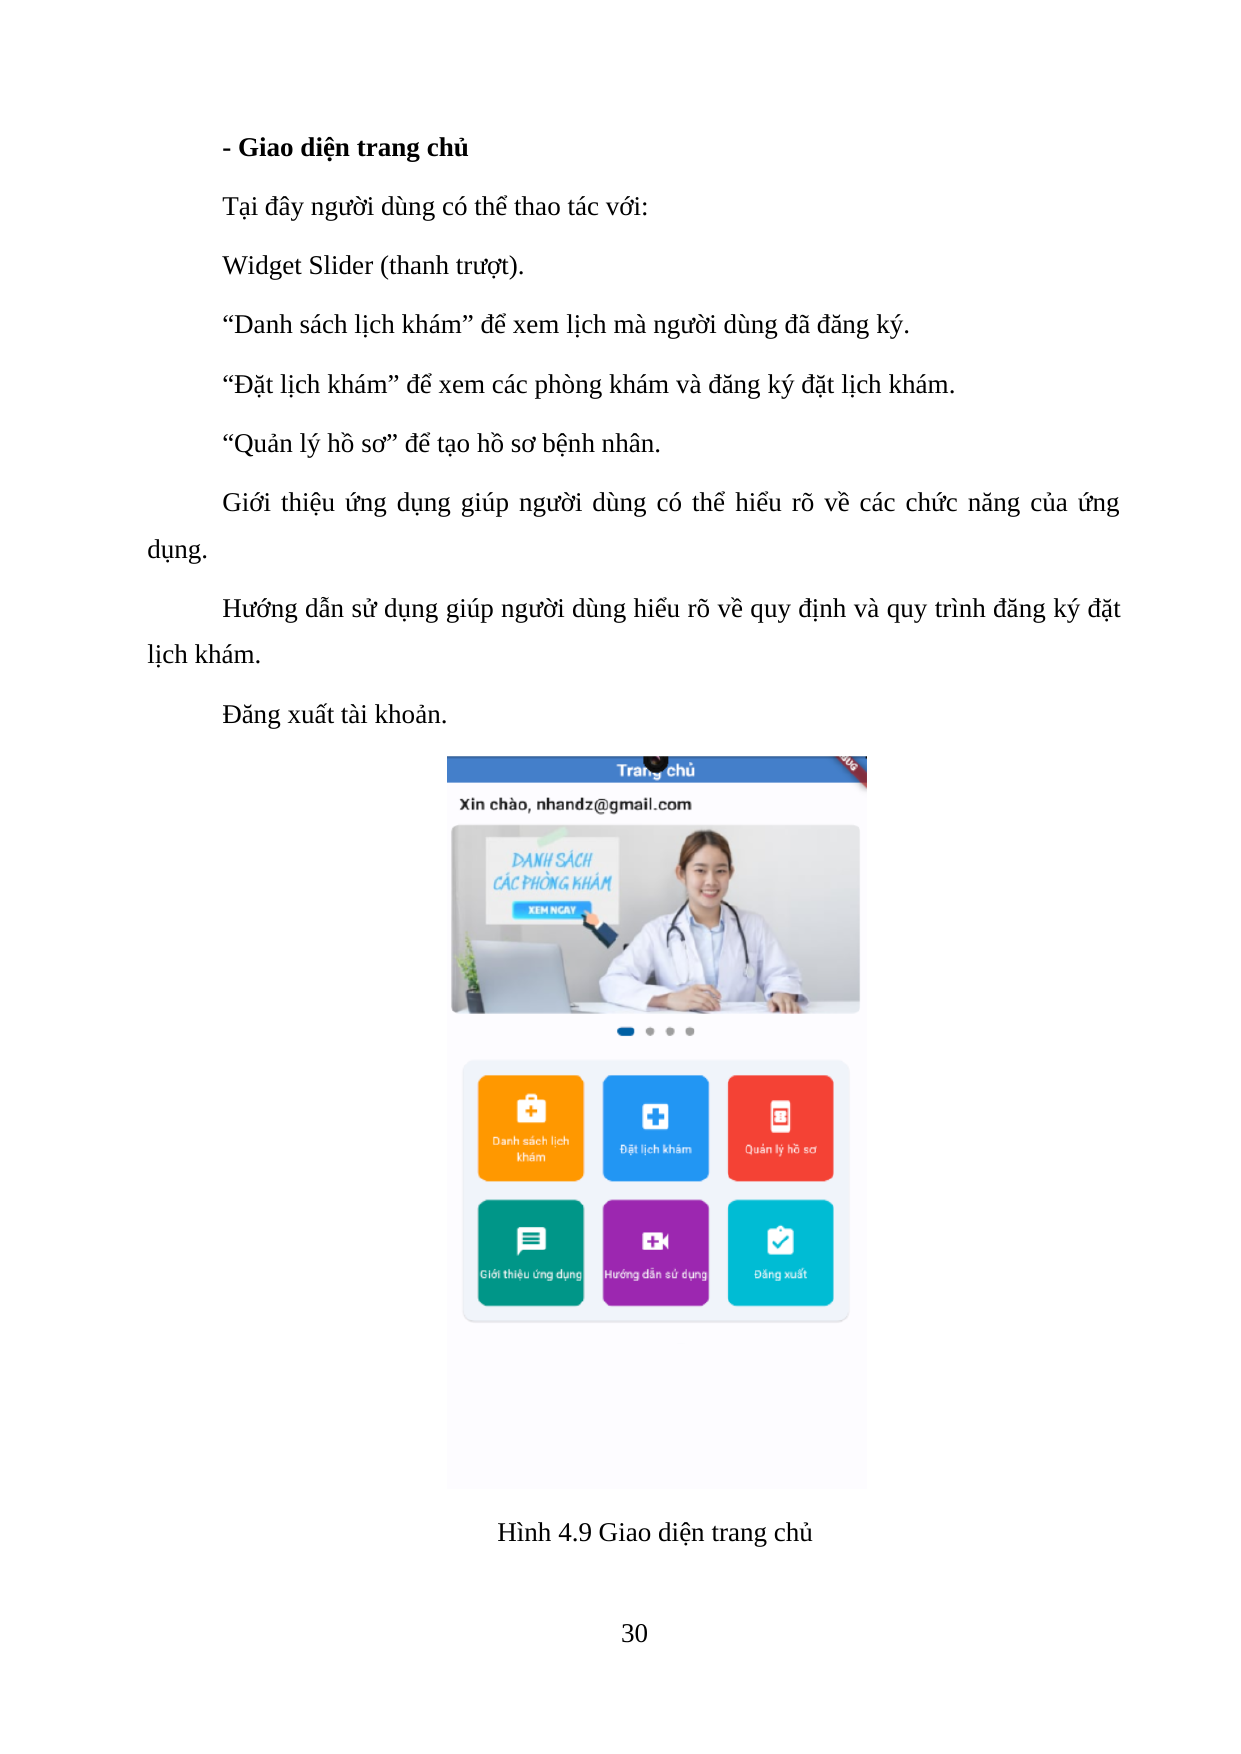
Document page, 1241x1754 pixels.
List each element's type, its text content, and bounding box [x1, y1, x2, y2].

text Đăng xuất tài khoản. [147, 698, 1122, 729]
text Giới thiệu ứng dụng giúp người dùng có thể hiểu rõ về các chức năng của ứng dụng. [147, 486, 1122, 564]
text “Quản lý hồ sơ” để tạo hồ sơ bệnh nhân. [147, 427, 1122, 458]
text “Danh sách lịch khám” để xem lịch mà người dùng đã đăng ký. [147, 308, 1122, 340]
picture [436, 756, 874, 1489]
text Hướng dẫn sử dụng giúp người dùng hiểu rõ về quy định và quy trình đăng ký đặt lịch khám. [147, 592, 1122, 670]
text Tại đây người dùng có thể thao tác với: [147, 190, 1122, 221]
text - Giao diện trang chủ [147, 131, 1122, 162]
text Widget Slider (thanh trượt). [147, 249, 1122, 281]
text “Đặt lịch khám” để xem các phòng khám và đăng ký đặt lịch khám. [147, 368, 1122, 399]
